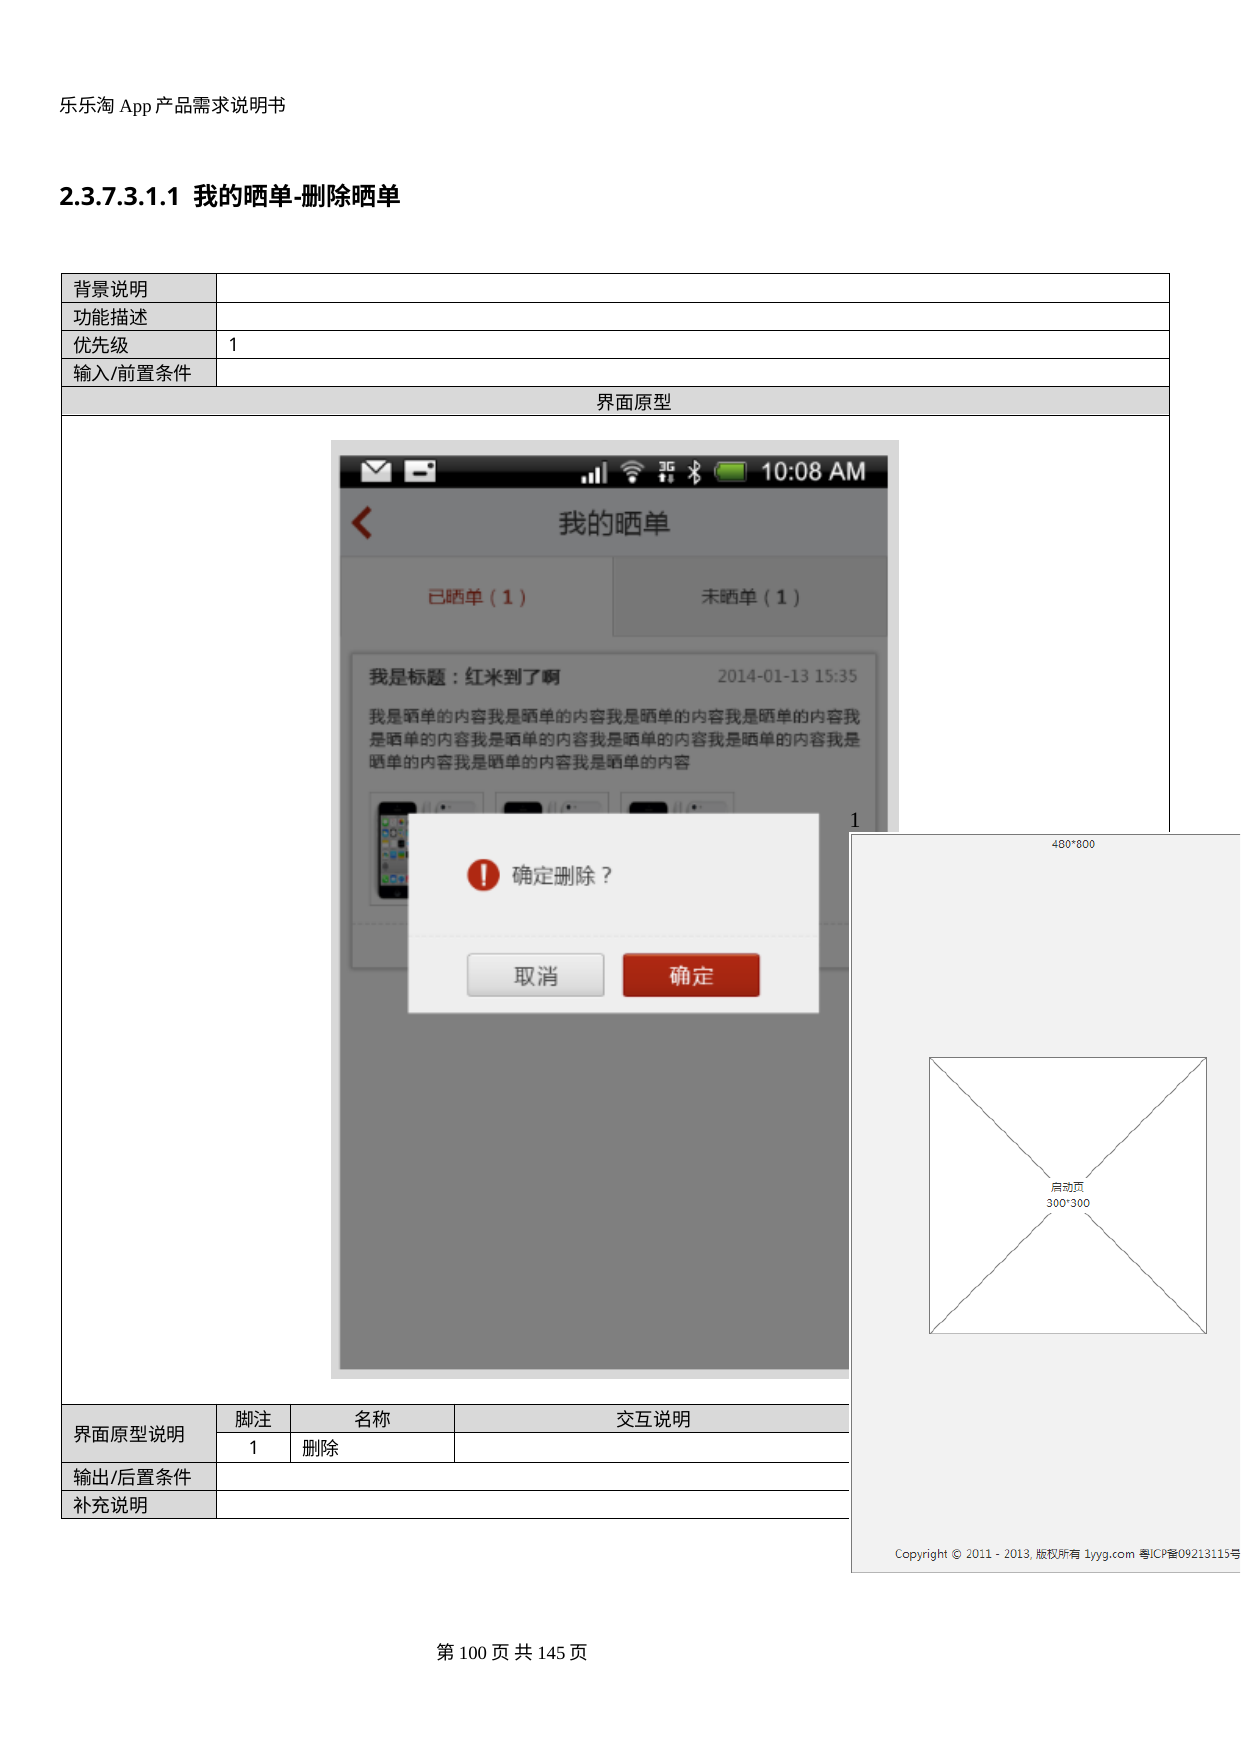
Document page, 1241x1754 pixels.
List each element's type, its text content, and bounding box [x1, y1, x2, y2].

table_cell 交互说明 [455, 1405, 849, 1432]
table_cell 脚注 [217, 1405, 290, 1432]
table_cell 界面原型 [62, 387, 1169, 414]
table_cell 1 [217, 1433, 290, 1462]
table_cell 删除 [291, 1433, 454, 1462]
table_cell 输入/前置条件 [62, 359, 216, 386]
table_cell 界面原型说明 [62, 1405, 216, 1462]
table_cell 输出/后置条件 [62, 1463, 216, 1490]
table_header 背景说明 [62, 274, 216, 302]
table_cell 1 [217, 331, 1169, 358]
table_cell [217, 303, 1169, 330]
table_cell 名称 [291, 1405, 454, 1432]
table_cell [217, 1463, 849, 1490]
table_cell [217, 1491, 849, 1518]
table_cell 优先级 [62, 331, 216, 358]
table_cell 功能描述 [62, 303, 216, 330]
table_cell [217, 359, 1169, 386]
table_cell [455, 1433, 849, 1462]
text 2.3.7.3.1.1 我的晒单-删除晒单 [59, 162, 1181, 227]
picture [331, 440, 1241, 1573]
table_header [217, 274, 1169, 302]
table_cell [62, 416, 1169, 1403]
table_cell 补充说明 [62, 1491, 216, 1518]
